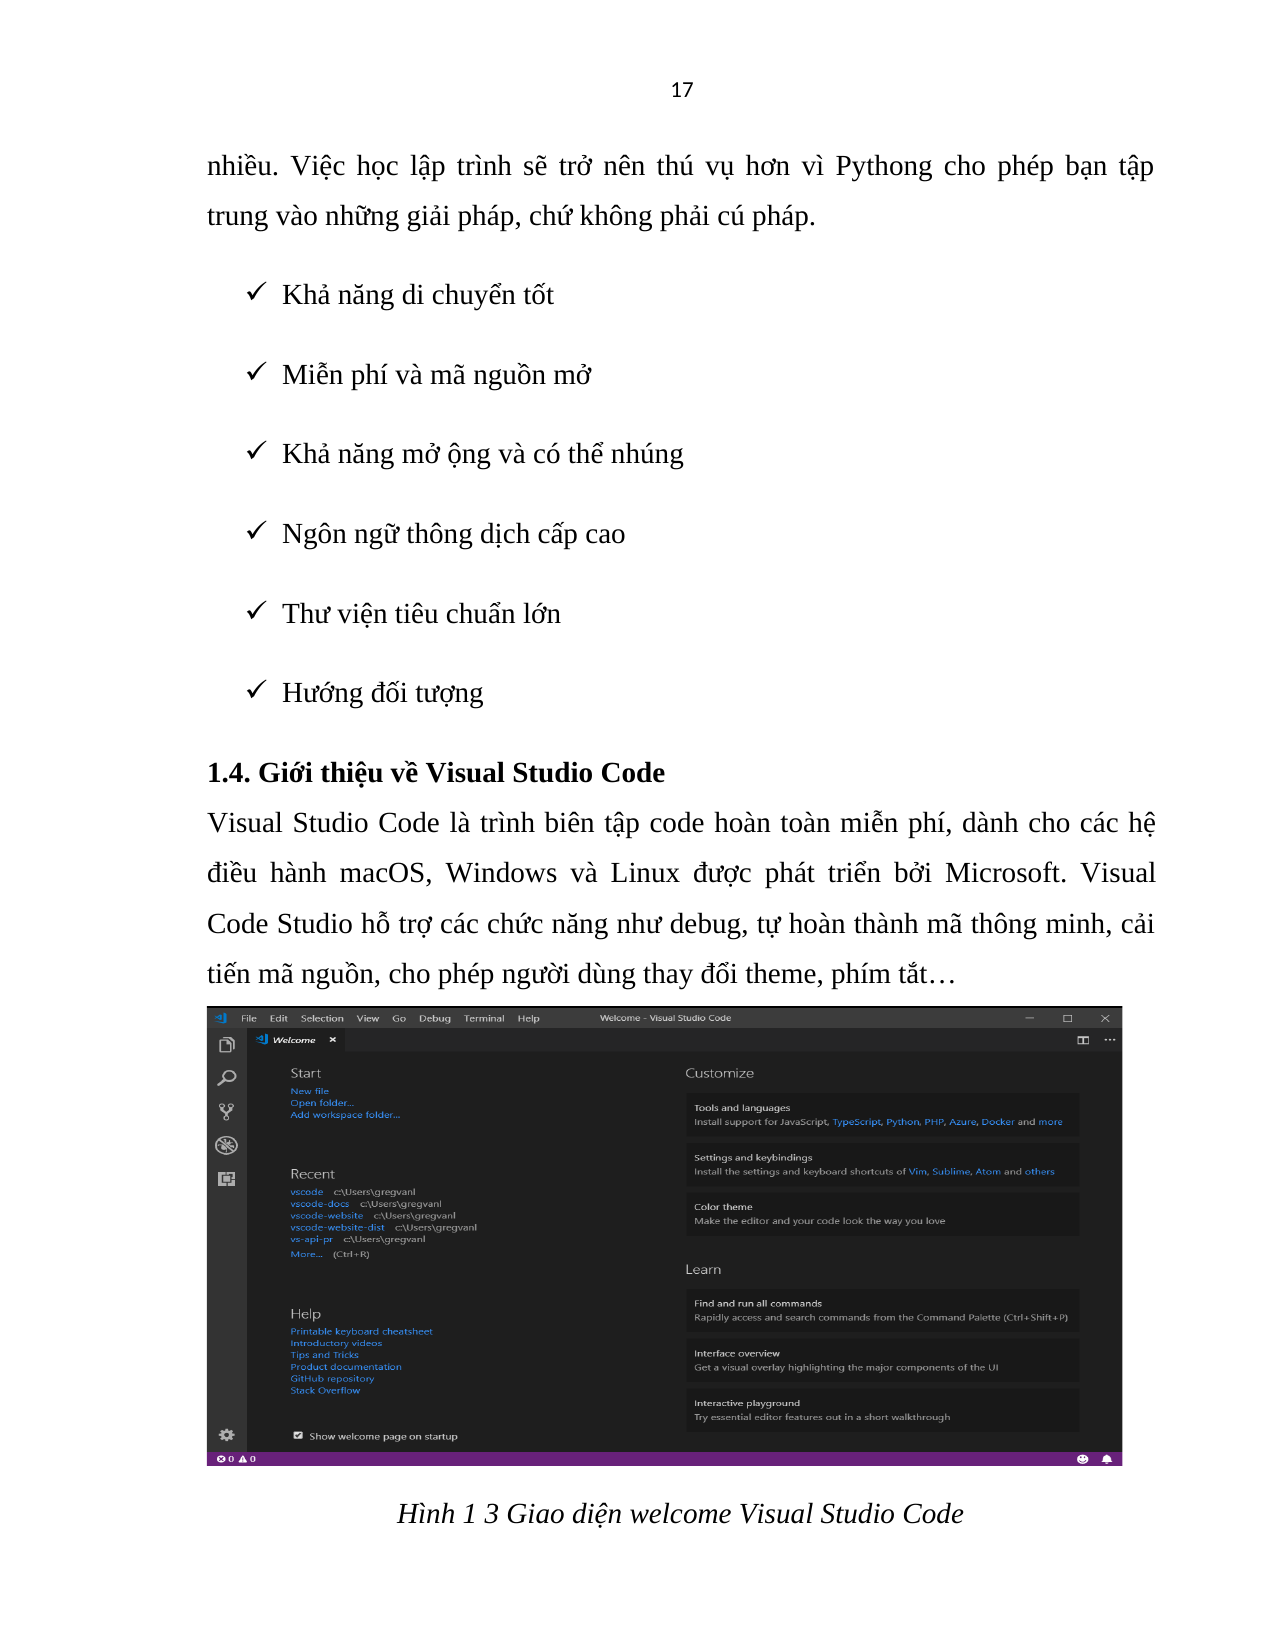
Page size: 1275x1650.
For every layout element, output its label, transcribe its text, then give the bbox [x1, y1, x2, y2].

text Hình 1 3 Giao diện welcome Visual Studio Code [207, 1497, 1157, 1530]
list Khả năng mở ộng và có thể nhúng [244, 437, 1157, 470]
text Visual Studio Code là trình biên tập code hoàn toàn miễn phí, dành cho các hệ điều hành macOS, Windows và Linux được phát triển bởi Microsoft. Visual Code Studio hỗ trợ các chức năng như debug, tự hoàn thành mã thông minh, cải tiến mã nguồn, cho phép người dùng thay đổi theme, phím tắt… [207, 805, 1157, 990]
list Ngôn ngữ thông dịch cấp cao [244, 516, 1157, 550]
picture [206, 1006, 1123, 1466]
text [207, 148, 1157, 232]
list Thư viện tiêu chuẩn lớn [244, 596, 1157, 629]
list Khả năng di chuyển tốt [244, 277, 1157, 311]
subtitle 1.4. Giới thiệu về Visual Studio Code [207, 755, 1157, 788]
list Hướng đối tượng [244, 675, 1157, 709]
list Miễn phí và mã nguồn mở [244, 357, 1157, 391]
